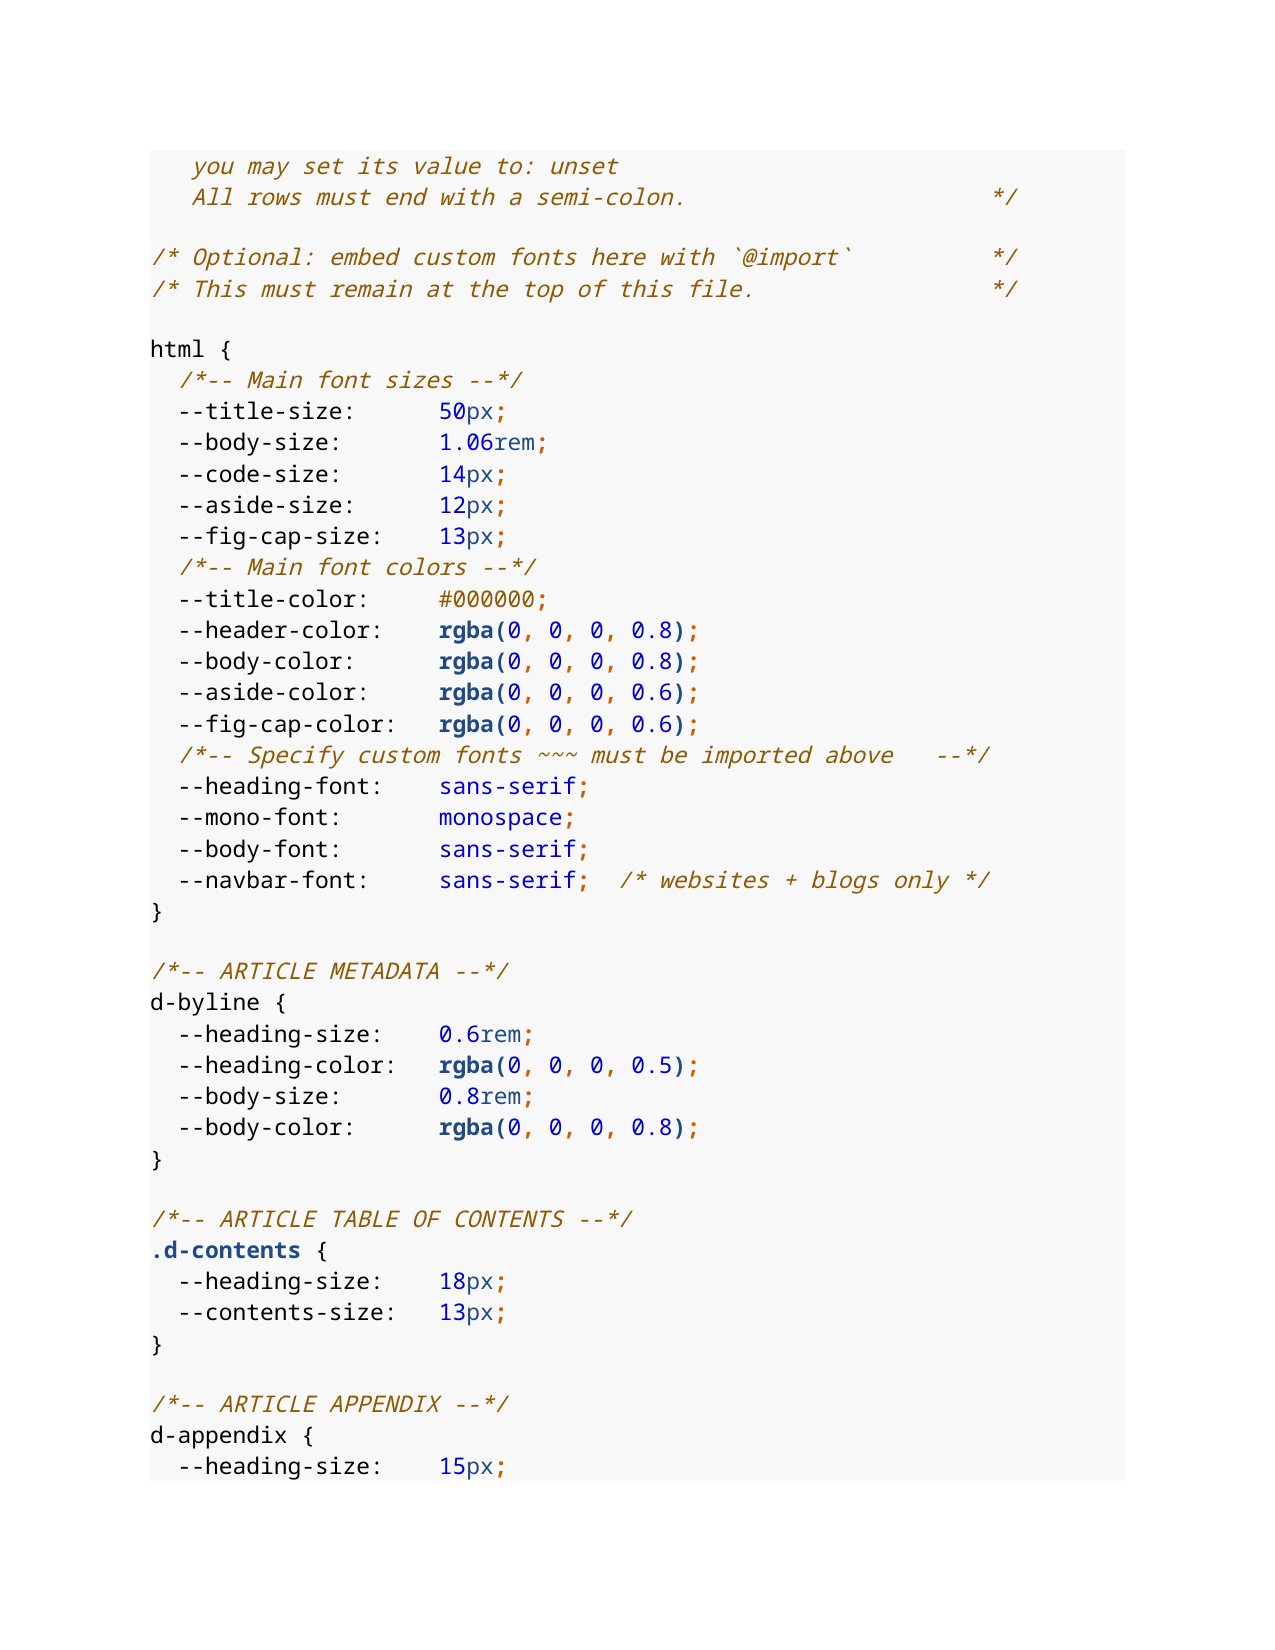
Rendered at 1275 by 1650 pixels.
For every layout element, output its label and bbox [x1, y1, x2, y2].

text [150, 150, 1125, 1481]
